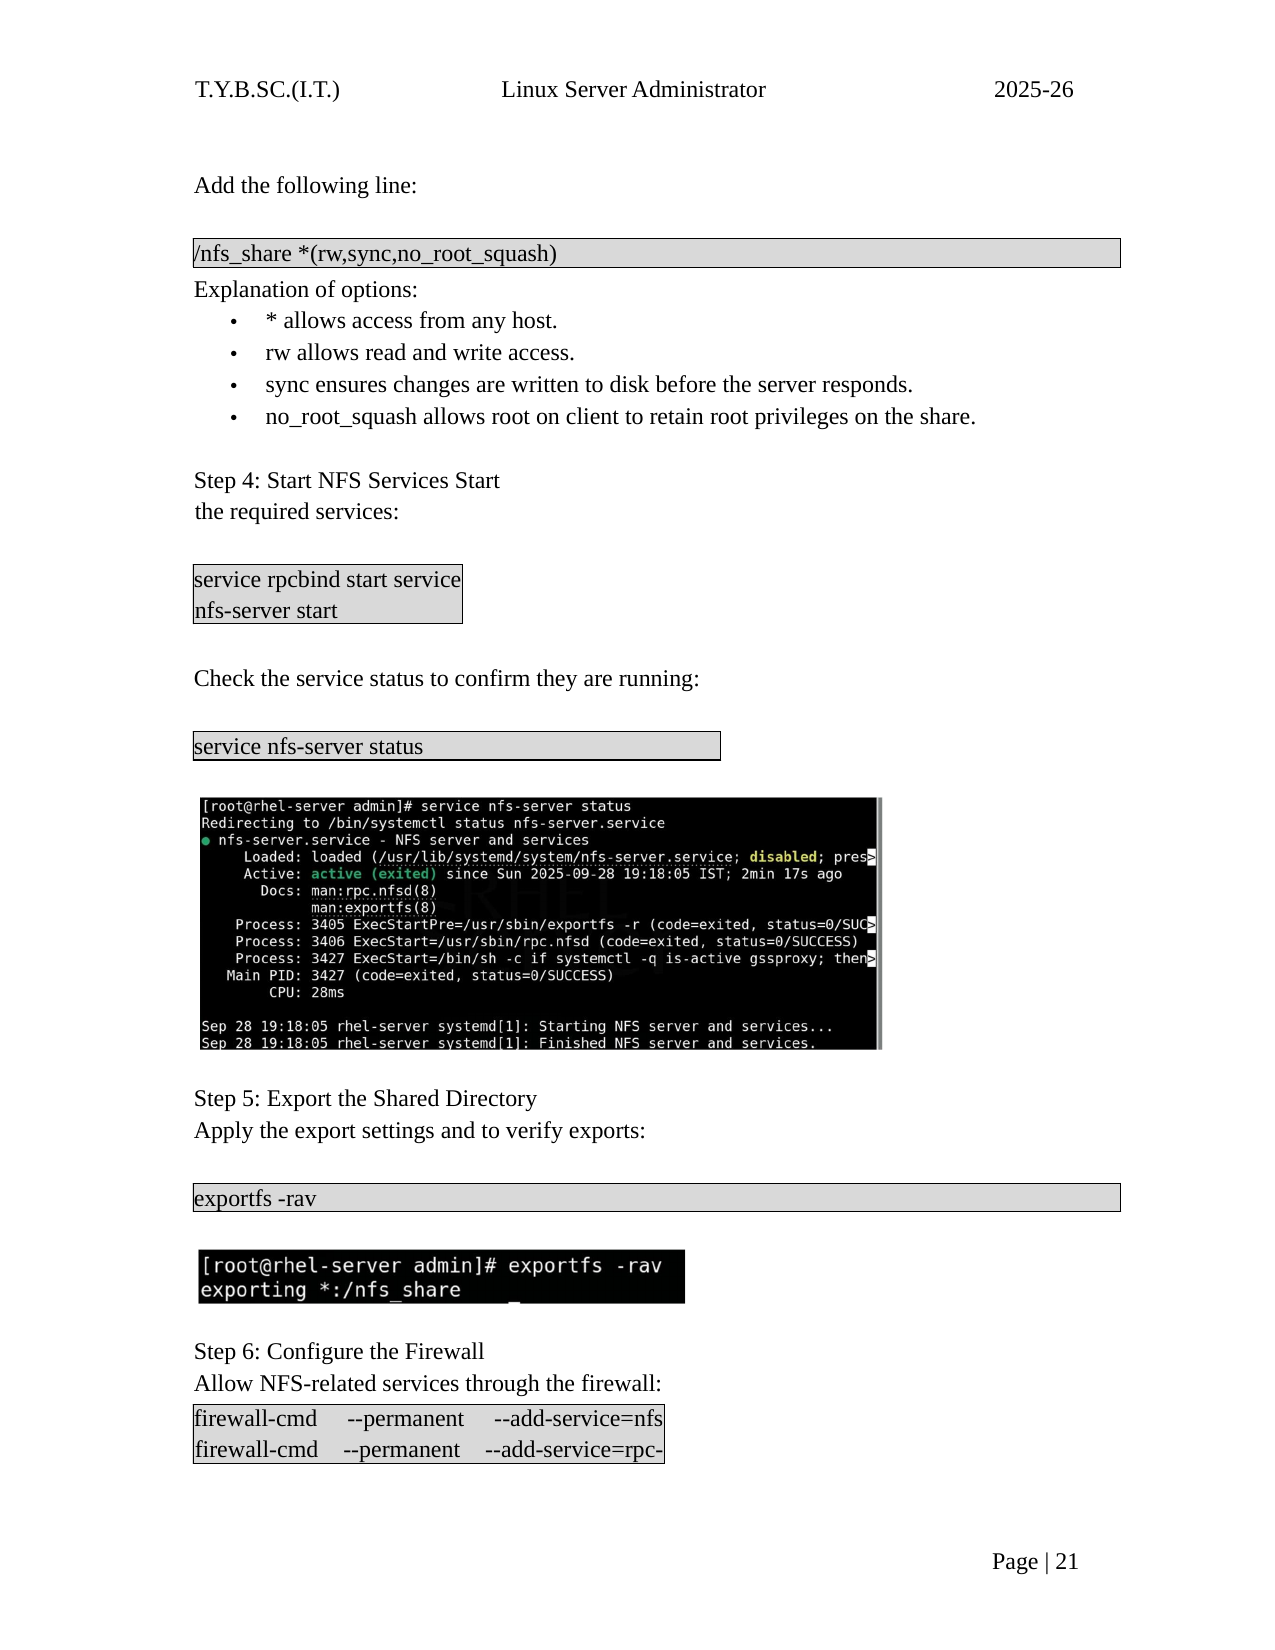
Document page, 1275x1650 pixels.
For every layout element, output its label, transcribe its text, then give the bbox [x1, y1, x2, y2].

picture [198, 1249, 686, 1304]
text Add the following line: [193, 171, 1081, 198]
text Explanation of options: [193, 274, 1081, 302]
text Step 4: Start NFS Services Start the required services: [193, 466, 511, 525]
list rw allows read and write access. [230, 338, 1081, 366]
text service nfs-server status [194, 732, 720, 759]
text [194, 1405, 664, 1463]
text service rpcbind start service nfs-server start [194, 565, 462, 623]
text Step 5: Export the Shared Directory [193, 1084, 1120, 1112]
list no_root_squash allows root on client to retain root privileges on the share. [230, 402, 1081, 430]
text /nfs_share *(rw,sync,no_root_squash) [194, 239, 1120, 267]
text exportfs -rav [194, 1184, 1120, 1211]
text Check the service status to confirm they are running: [193, 664, 1081, 691]
picture [200, 797, 883, 1050]
list sync ensures changes are written to disk before the server responds. [230, 370, 1081, 398]
text Apply the export settings and to verify exports: [193, 1116, 1081, 1143]
text Step 6: Configure the Firewall [193, 1337, 1120, 1365]
list * allows access from any host. [230, 306, 1081, 334]
text Allow NFS-related services through the firewall: [193, 1369, 1081, 1397]
